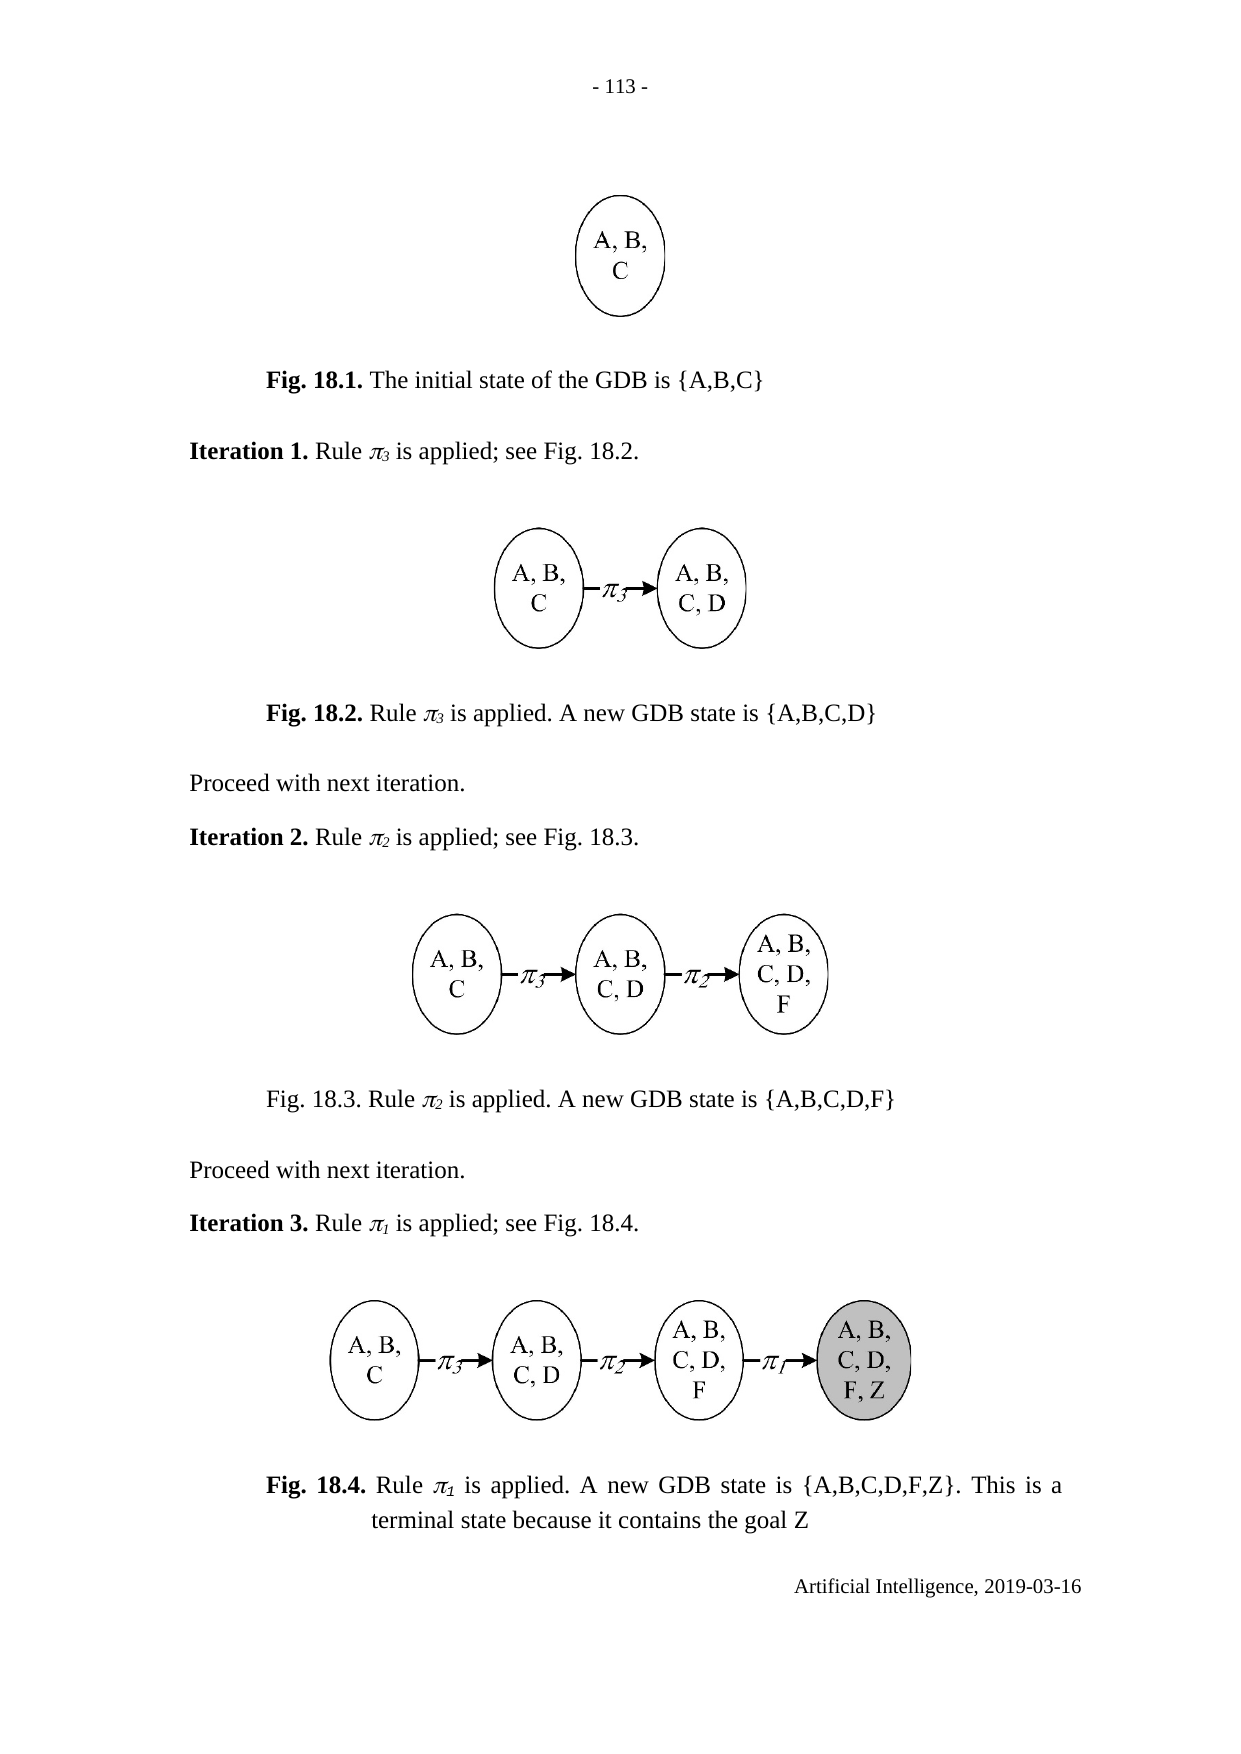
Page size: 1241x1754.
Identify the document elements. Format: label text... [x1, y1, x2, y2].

text Iteration 3. Rule 1 is applied; see Fig. 18.4. [148, 1208, 1092, 1237]
text Iteration 1. Rule 3 is applied; see Fig. 18.2. [148, 436, 1092, 465]
text Iteration 2. Rule 2 is applied; see Fig. 18.3. [148, 822, 1092, 851]
text Proceed with next iteration. [148, 1155, 1092, 1183]
text Fig. 18.1. The initial state of the GDB is {A,B,C} [266, 366, 1063, 394]
text Fig. 18.4. Rule 1 is applied. A new GDB state is {A,B,C,D,F,Z}. This is a terminal state because it contains the goal Z [266, 1470, 1063, 1534]
text Fig. 18.2. Rule 3 is applied. A new GDB state is {A,B,C,D} [266, 698, 1063, 727]
picture [329, 1300, 912, 1421]
text Proceed with next iteration. [148, 768, 1092, 797]
picture [412, 913, 829, 1035]
picture [493, 527, 747, 649]
picture [575, 195, 666, 317]
text Fig. 18.3. Rule 2 is applied. A new GDB state is {A,B,C,D,F} [266, 1084, 1063, 1113]
